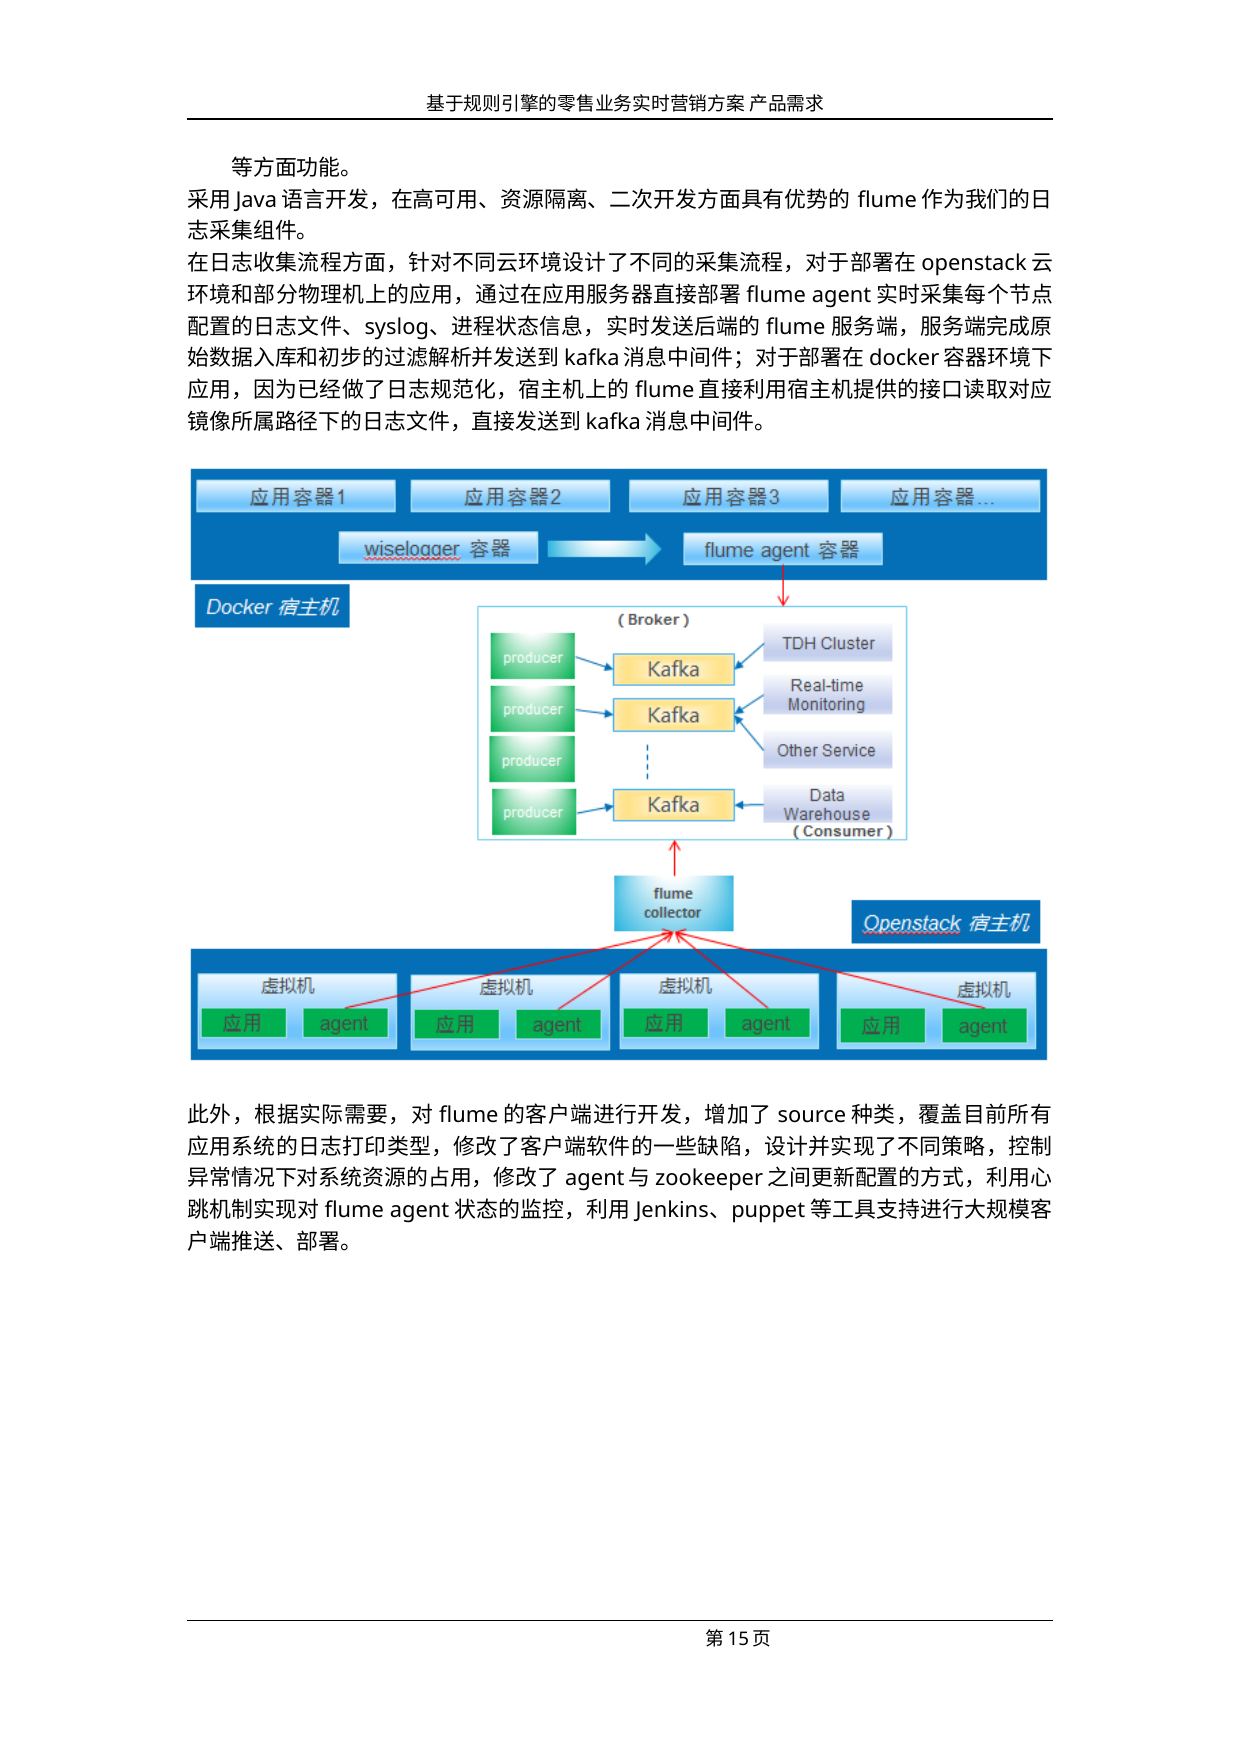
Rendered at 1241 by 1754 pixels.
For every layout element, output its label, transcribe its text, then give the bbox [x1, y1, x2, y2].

text 采用Java语言开发，在高可用、资源隔离、二次开发方面具有优势的flume作为我们的日志采集组件。 [187, 182, 1053, 245]
picture [187, 465, 1053, 1067]
text 此外，根据实际需要，对flume的客户端进行开发，增加了source种类，覆盖目前所有应用系统的日志打印类型，修改了客户端软件的一些缺陷，设计并实现了不同策略，控制异常情况下对系统资源的占用，修改了agent与zookeeper之间更新配置的方式，利用心跳机制实现对flume agent状态的监控，利用Jenkins、puppet等工具支持进行大规模客户端推送、部署。 [187, 1097, 1053, 1256]
text 在日志收集流程方面，针对不同云环境设计了不同的采集流程，对于部署在openstack云环境和部分物理机上的应用，通过在应用服务器直接部署flume agent实时采集每个节点配置的日志文件、syslog、进程状态信息，实时发送后端的flume 服务端，服务端完成原始数据入库和初步的过滤解析并发送到kafka消息中间件；对于部署在docker容器环境下应用，因为已经做了日志规范化，宿主机上的flume直接利用宿主机提供的接口读取对应镜像所属路径下的日志文件，直接发送到kafka消息中间件。 [187, 245, 1053, 436]
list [187, 150, 1053, 182]
